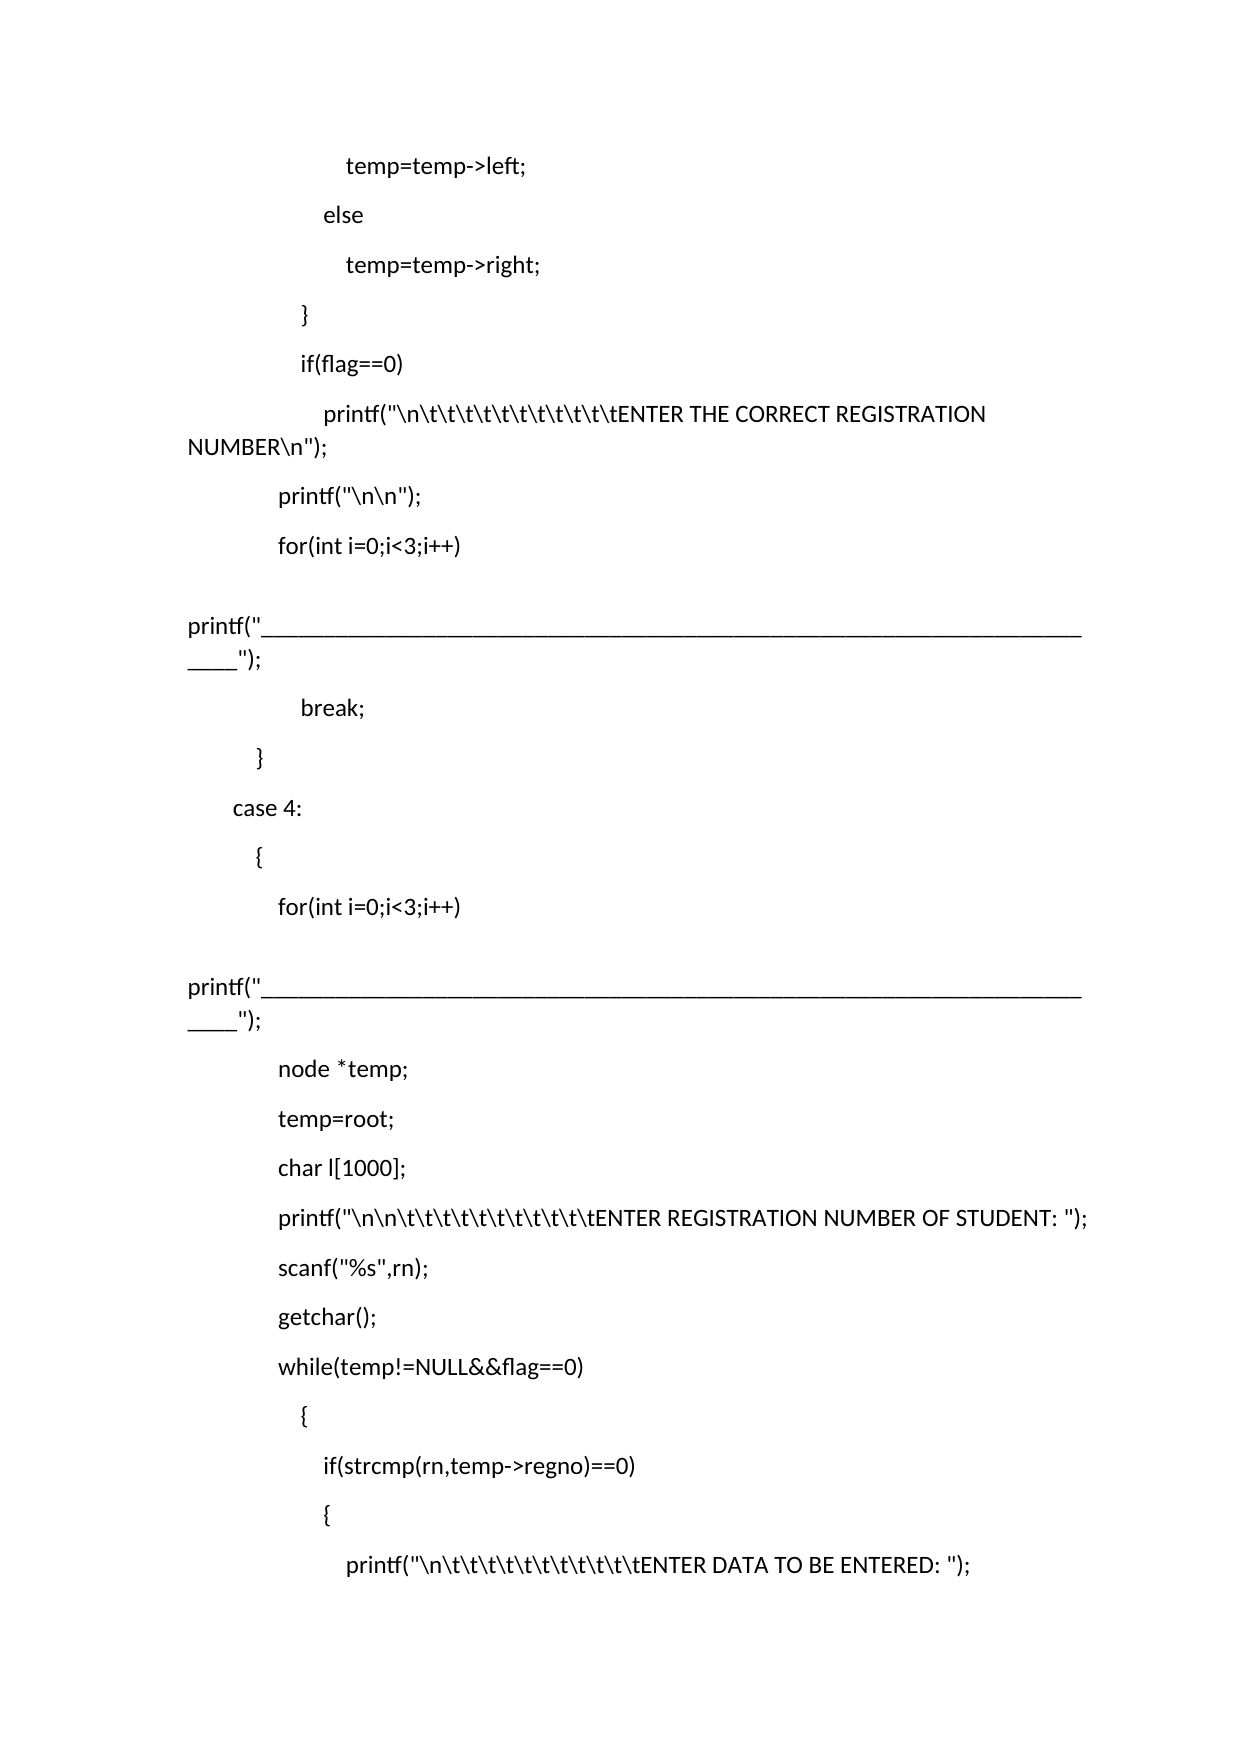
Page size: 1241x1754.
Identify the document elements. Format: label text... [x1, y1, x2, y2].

text temp=temp->right; [187, 249, 1090, 280]
text printf("______________________________________________________________________"); [187, 940, 1090, 1034]
text else [187, 199, 1090, 230]
text { [187, 1499, 1090, 1530]
text for(int i=0;i<3;i++) [187, 891, 1090, 921]
text if(strcmp(rn,temp->regno)==0) [187, 1450, 1090, 1481]
text temp=temp->left; [187, 150, 1090, 181]
text } [187, 742, 1090, 773]
text char l[1000]; [187, 1152, 1090, 1183]
text } [187, 299, 1090, 329]
text node *temp; [187, 1053, 1090, 1084]
text case 4: [187, 792, 1090, 822]
text printf("\n\n"); [187, 480, 1090, 511]
text while(temp!=NULL&&flag==0) [187, 1351, 1090, 1381]
text { [187, 1400, 1090, 1431]
text printf("\n\t\t\t\t\t\t\t\t\t\t\tENTER DATA TO BE ENTERED: "); [187, 1549, 1090, 1580]
text printf("\n\t\t\t\t\t\t\t\t\t\t\tENTER THE CORRECT REGISTRATION NUMBER\n"); [187, 398, 1090, 461]
text if(flag==0) [187, 348, 1090, 379]
text printf("\n\n\t\t\t\t\t\t\t\t\t\t\tENTER REGISTRATION NUMBER OF STUDENT: "); [187, 1202, 1090, 1233]
text break; [187, 692, 1090, 723]
text for(int i=0;i<3;i++) [187, 530, 1090, 561]
text scanf("%s",rn); [187, 1252, 1090, 1282]
text temp=root; [187, 1103, 1090, 1133]
text { [187, 841, 1090, 872]
text getchar(); [187, 1301, 1090, 1332]
text printf("______________________________________________________________________"); [187, 579, 1090, 673]
